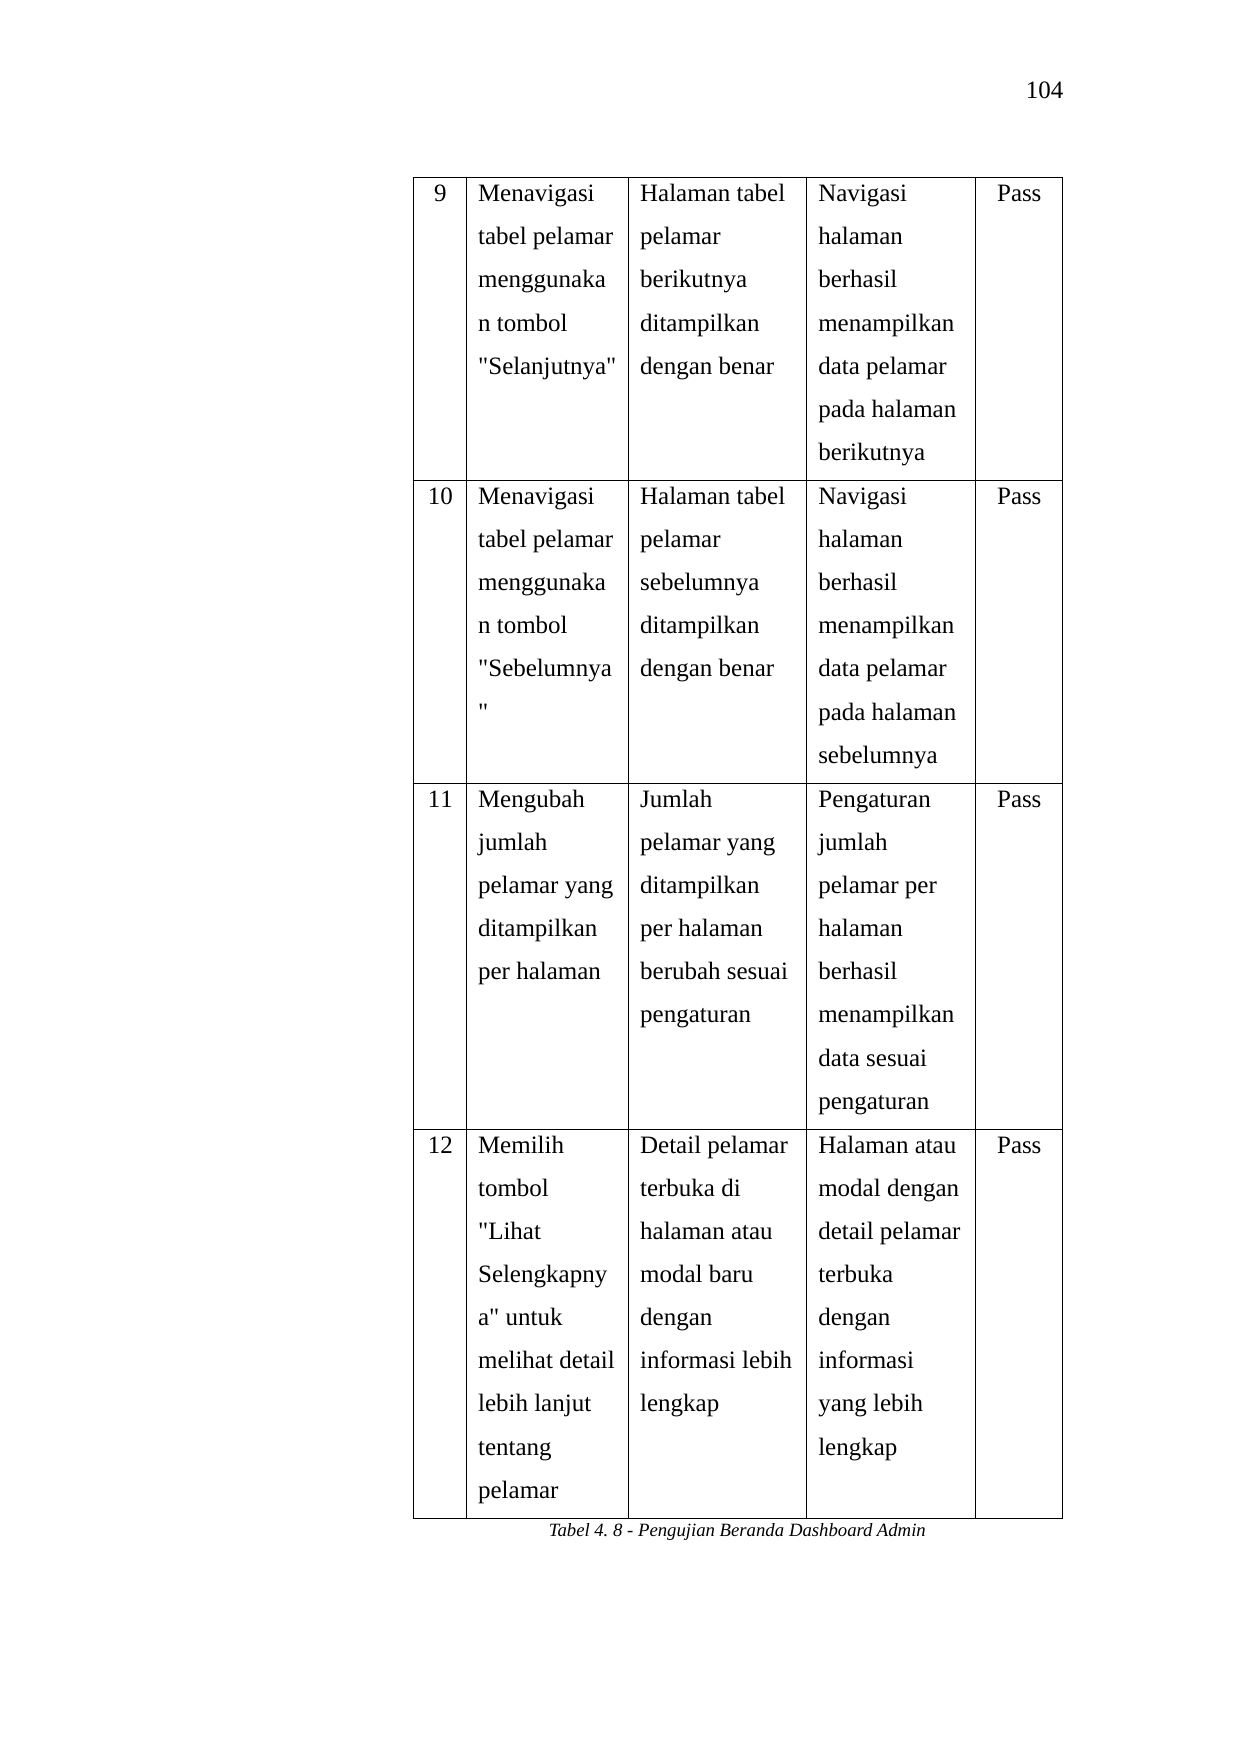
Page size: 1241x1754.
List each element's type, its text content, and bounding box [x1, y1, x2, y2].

table_cell Pengaturan jumlah pelamar per halaman berhasil menampilkan data sesuai pengaturan [807, 784, 975, 1129]
table_cell Pass [976, 481, 1062, 783]
table_cell Menavigasi tabel pelamar menggunakan tombol "Selanjutnya" [467, 178, 628, 480]
table_cell 9 [414, 178, 466, 480]
table_cell Detail pelamar terbuka di halaman atau modal baru dengan informasi lebih lengkap [629, 1130, 806, 1518]
table_cell Mengubah jumlah pelamar yang ditampilkan per halaman [467, 784, 628, 1129]
table_cell Memilih tombol "Lihat Selengkapnya" untuk melihat detail lebih lanjut tentang pelamar [467, 1130, 628, 1518]
table_cell 12 [414, 1130, 466, 1518]
table_cell Menavigasi tabel pelamar menggunakan tombol "Sebelumnya" [467, 481, 628, 783]
table_cell Pass [976, 1130, 1062, 1518]
table_cell Halaman tabel pelamar berikutnya ditampilkan dengan benar [629, 178, 806, 480]
table_cell Halaman tabel pelamar sebelumnya ditampilkan dengan benar [629, 481, 806, 783]
table_cell 10 [414, 481, 466, 783]
table_cell 11 [414, 784, 466, 1129]
text Tabel 4. 8 - Pengujian Beranda Dashboard Admin [413, 1519, 1063, 1540]
table_cell Halaman atau modal dengan detail pelamar terbuka dengan informasi yang lebih lengkap [807, 1130, 975, 1518]
table_cell Navigasi halaman berhasil menampilkan data pelamar pada halaman berikutnya [807, 178, 975, 480]
table_cell Jumlah pelamar yang ditampilkan per halaman berubah sesuai pengaturan [629, 784, 806, 1129]
table_cell Pass [976, 784, 1062, 1129]
table_cell Navigasi halaman berhasil menampilkan data pelamar pada halaman sebelumnya [807, 481, 975, 783]
table_cell Pass [976, 178, 1062, 480]
